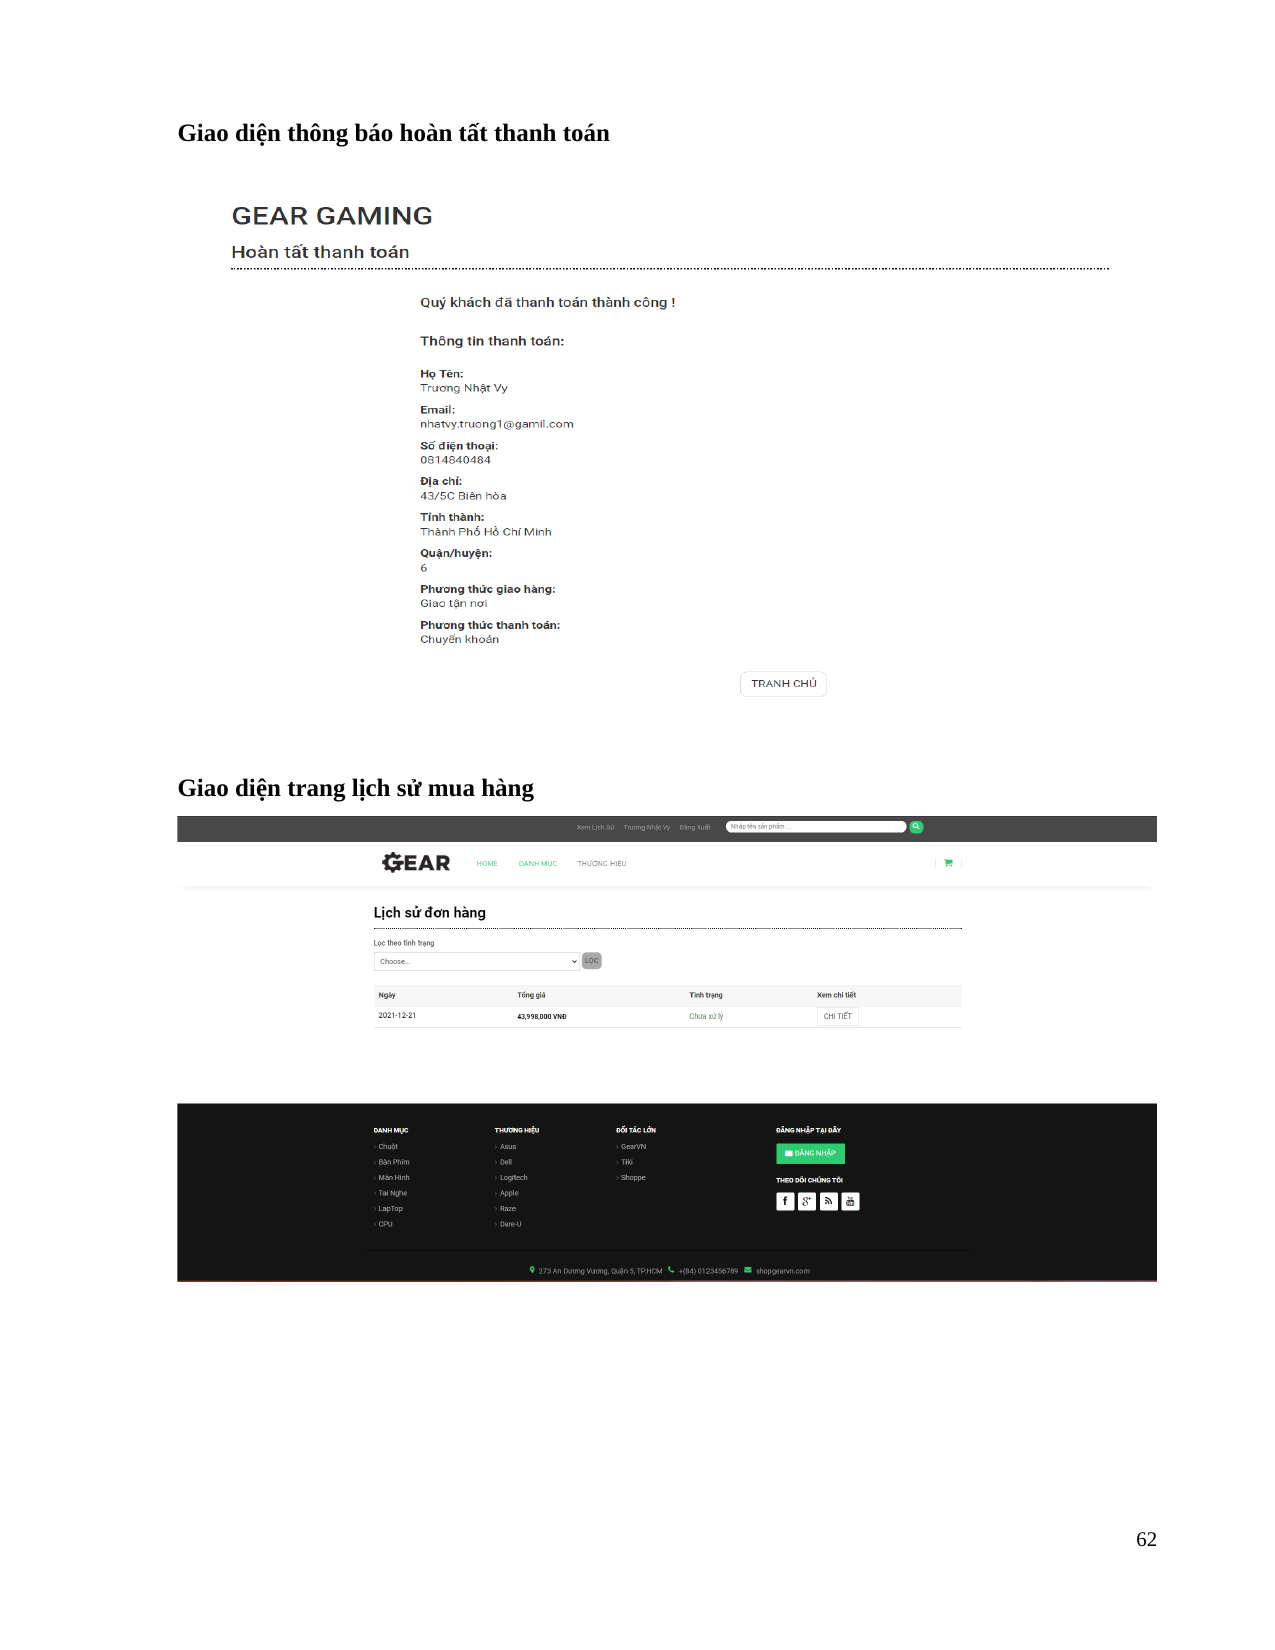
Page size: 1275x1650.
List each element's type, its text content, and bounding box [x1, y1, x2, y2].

picture [177, 161, 1157, 718]
text Giao diện trang lịch sử mua hàng [177, 773, 1157, 802]
picture [177, 816, 1157, 1282]
text Giao diện thông báo hoàn tất thanh toán [177, 118, 1157, 147]
